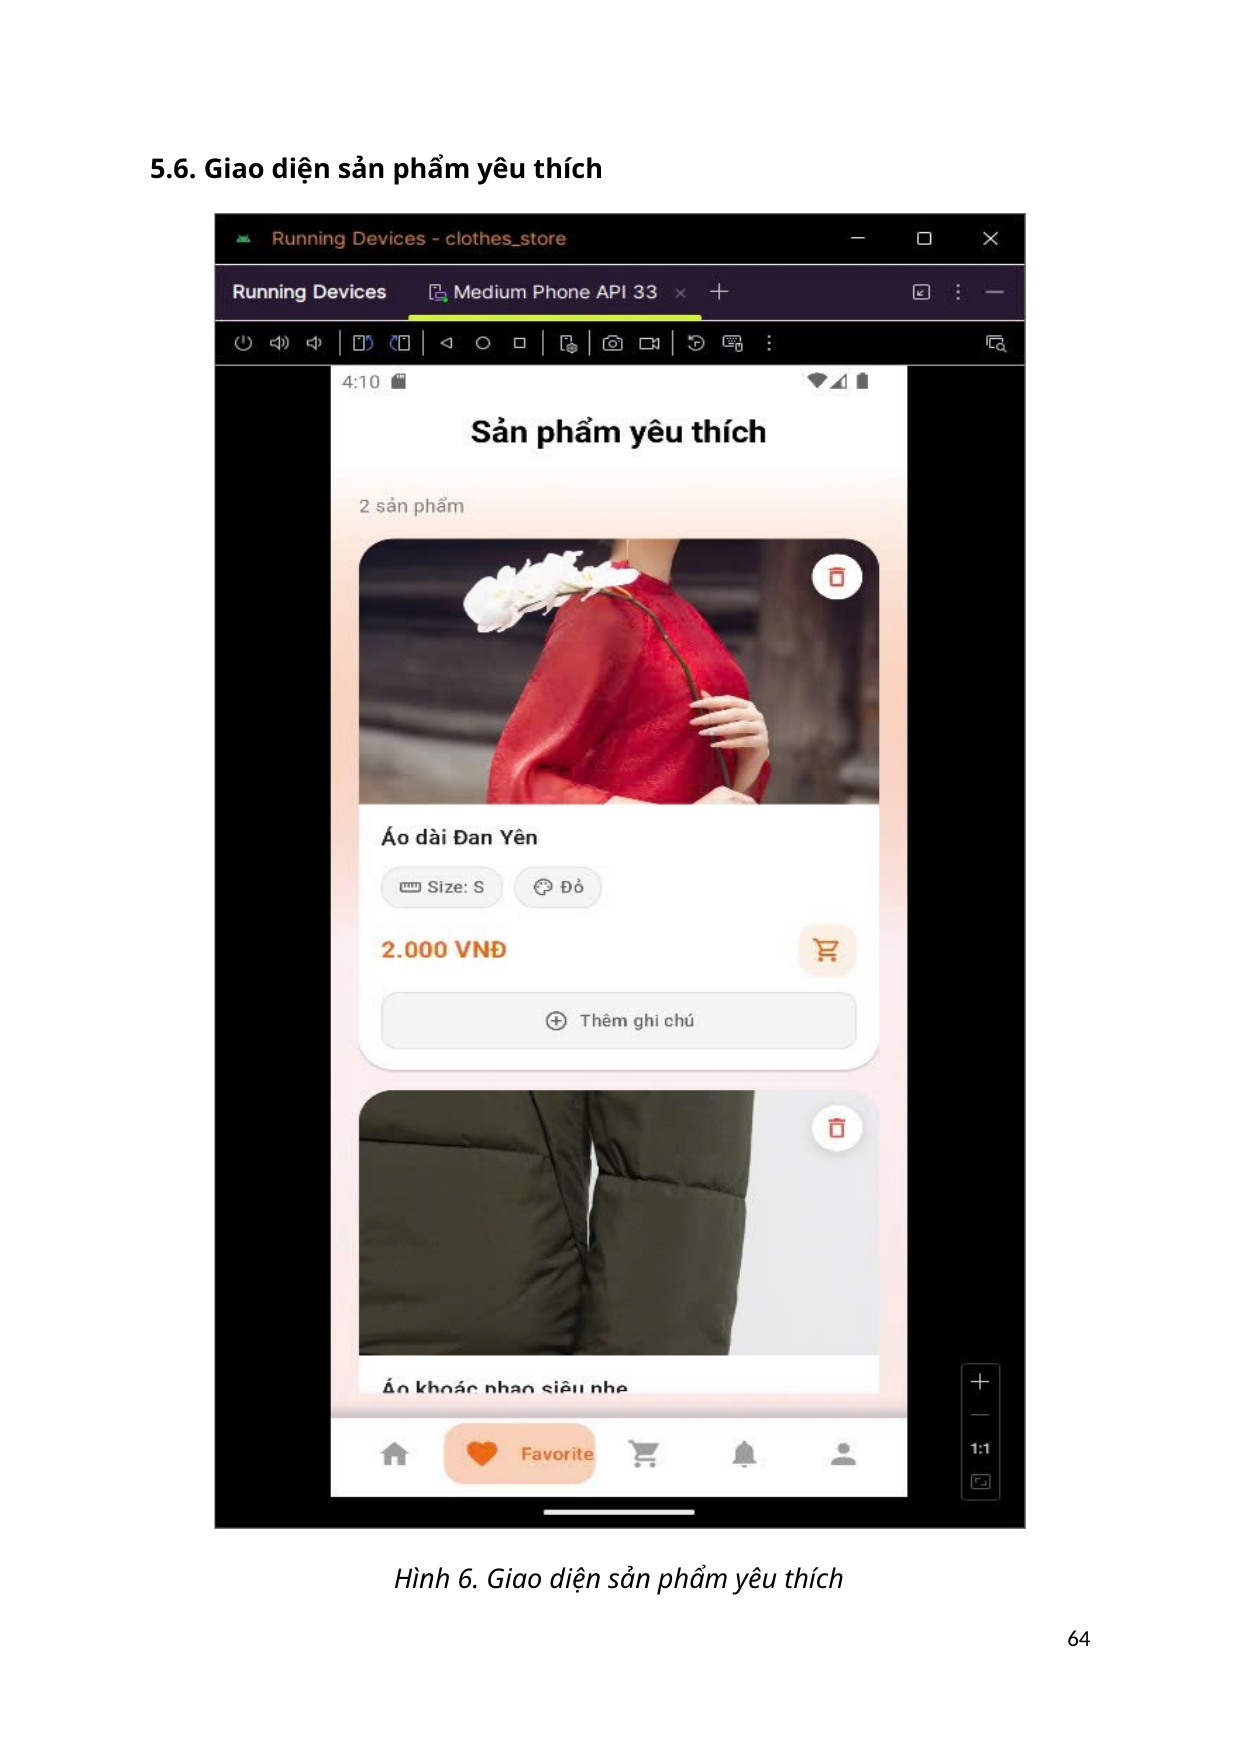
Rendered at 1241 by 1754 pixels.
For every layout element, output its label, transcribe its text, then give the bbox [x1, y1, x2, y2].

subtitle Giao diện sản phẩm yêu thích [150, 150, 1090, 187]
picture [214, 213, 1026, 1529]
text Hình 6. Giao diện sản phẩm yêu thích [150, 1559, 1090, 1596]
